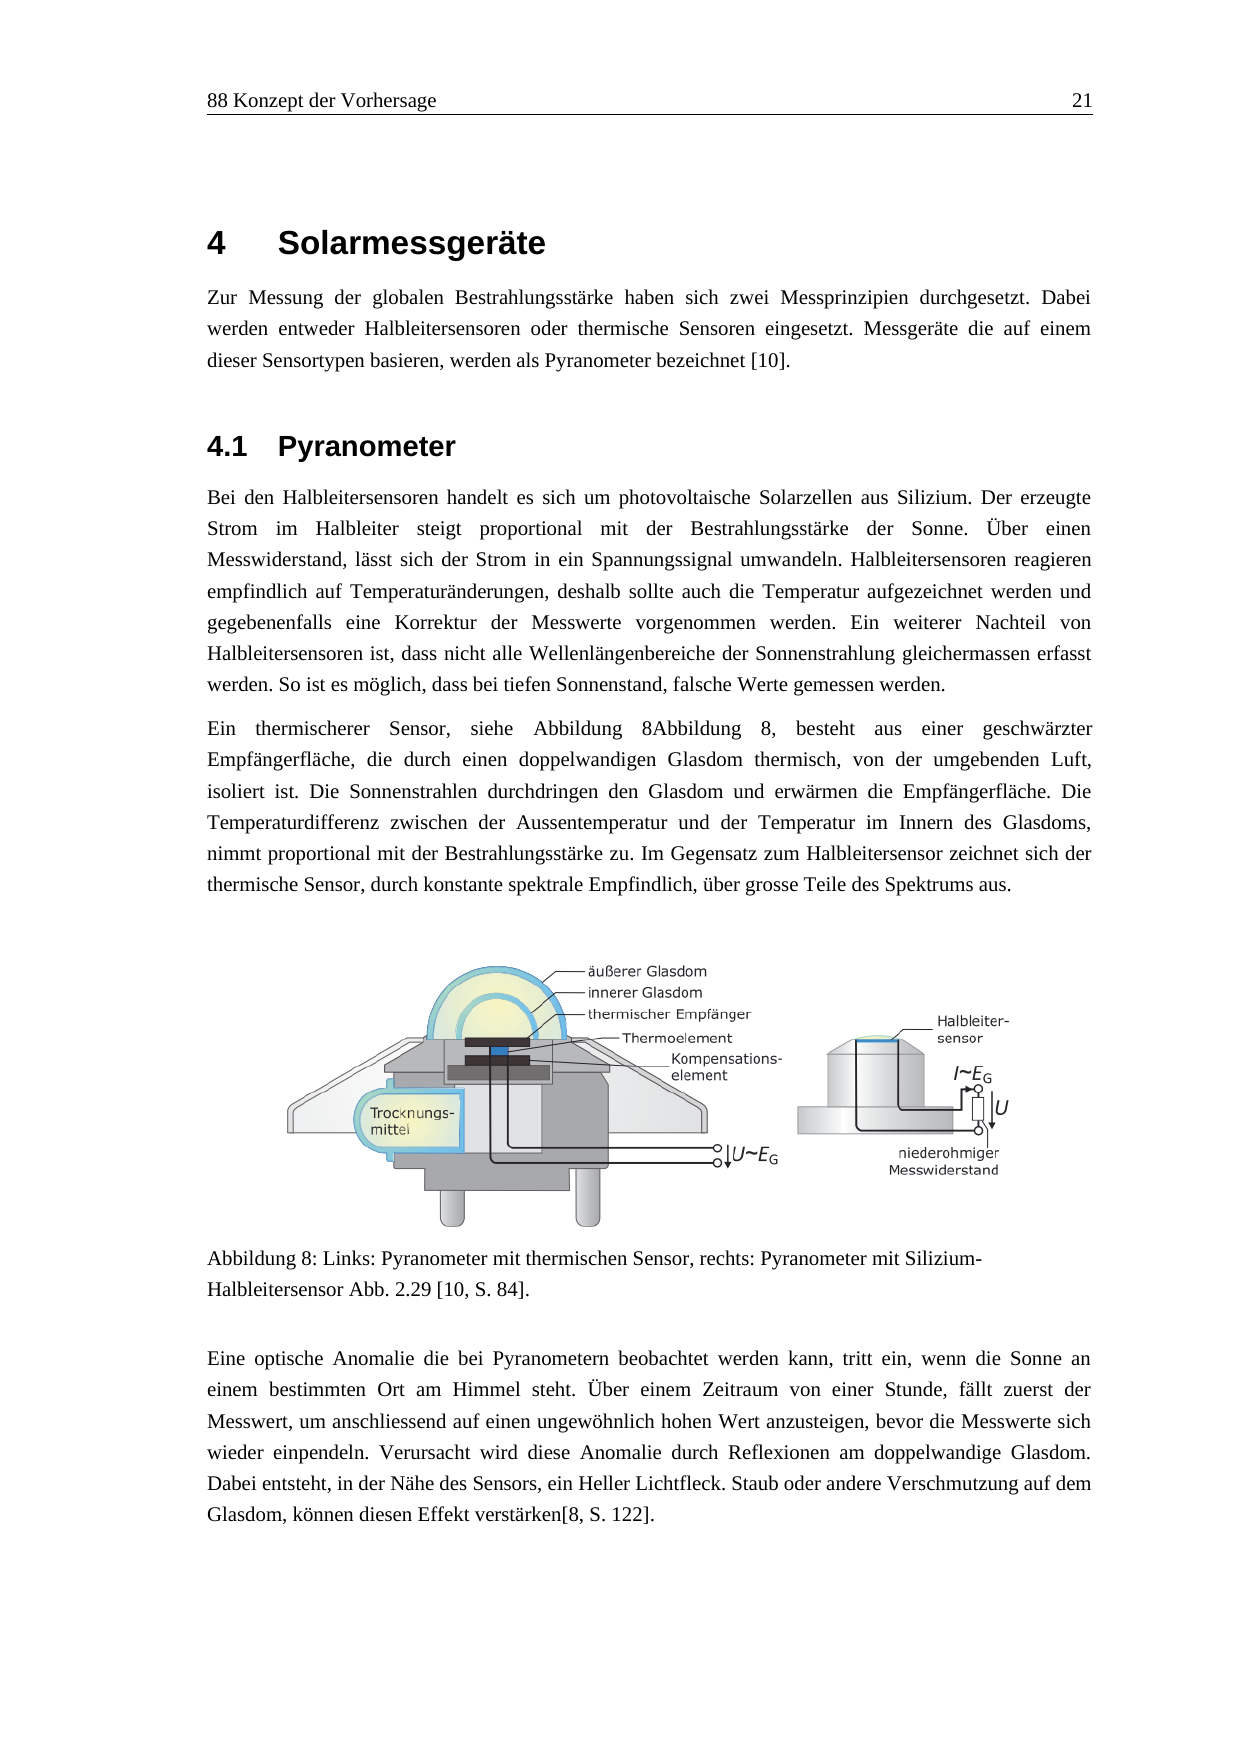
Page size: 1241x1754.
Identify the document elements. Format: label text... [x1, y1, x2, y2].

text Eine optische Anomalie die bei Pyranometern beobachtet werden kann, tritt ein, wenn die Sonne an einem bestimmten Ort am Himmel steht. Über einem Zeitraum von einer Stunde, fällt zuerst der Messwert, um anschliessend auf einen ungewöhnlich hohen Wert anzusteigen, bevor die Messwerte sich wieder einpendeln. Verursacht wird diese Anomalie durch Reflexionen am doppelwandige Glasdom. Dabei entsteht, in der Nähe des Sensors, ein Heller Lichtfleck. Staub oder andere Verschmutzung auf dem Glasdom, können diesen Effekt verstärken[8, S. 122]. [207, 1346, 1093, 1526]
subtitle Solarmessgeräte [207, 223, 1093, 261]
text Abbildung 8: Links: Pyranometer mit thermischen Sensor, rechts: Pyranometer mit Silizium-Halbleitersensor Abb. 2.29 [10, S. 84]. [207, 1246, 1093, 1301]
text Ein thermischerer Sensor, siehe Abbildung 8Abbildung 8, besteht aus einer geschwärzter Empfängerfläche, die durch einen doppelwandigen Glasdom thermisch, von der umgebenden Luft, isoliert ist. Die Sonnenstrahlen durchdringen den Glasdom und erwärmen die Empfängerfläche. Die Temperaturdifferenz zwischen der Aussentemperatur und der Temperatur im Innern des Glasdoms, nimmt proportional mit der Bestrahlungsstärke zu. Im Gegensatz zum Halbleitersensor zeichnet sich der thermische Sensor, durch konstante spektrale Empfindlich, über grosse Teile des Spektrums aus. [207, 716, 1093, 896]
subtitle Pyranometer [207, 429, 1093, 462]
text Zur Messung der globalen Bestrahlungsstärke haben sich zwei Messprinzipien durchgesetzt. Dabei werden entweder Halbleitersensoren oder thermische Sensoren eingesetzt. Messgeräte die auf einem dieser Sensortypen basieren, werden als Pyranometer bezeichnet [10]. [207, 285, 1093, 372]
text Bei den Halbleitersensoren handelt es sich um photovoltaische Solarzellen aus Silizium. Der erzeugte Strom im Halbleiter steigt proportional mit der Bestrahlungsstärke der Sonne. Über einen Messwiderstand, lässt sich der Strom in ein Spannungssignal umwandeln. Halbleitersensoren reagieren empfindlich auf Temperaturänderungen, deshalb sollte auch die Temperatur aufgezeichnet werden und gegebenenfalls eine Korrektur der Messwerte vorgenommen werden. Ein weiterer Nachteil von Halbleitersensoren ist, dass nicht alle Wellenlängenbereiche der Sonnenstrahlung gleichermassen erfasst werden. So ist es möglich, dass bei tiefen Sonnenstand, falsche Werte gemessen werden. [207, 485, 1093, 696]
picture [281, 960, 1019, 1227]
